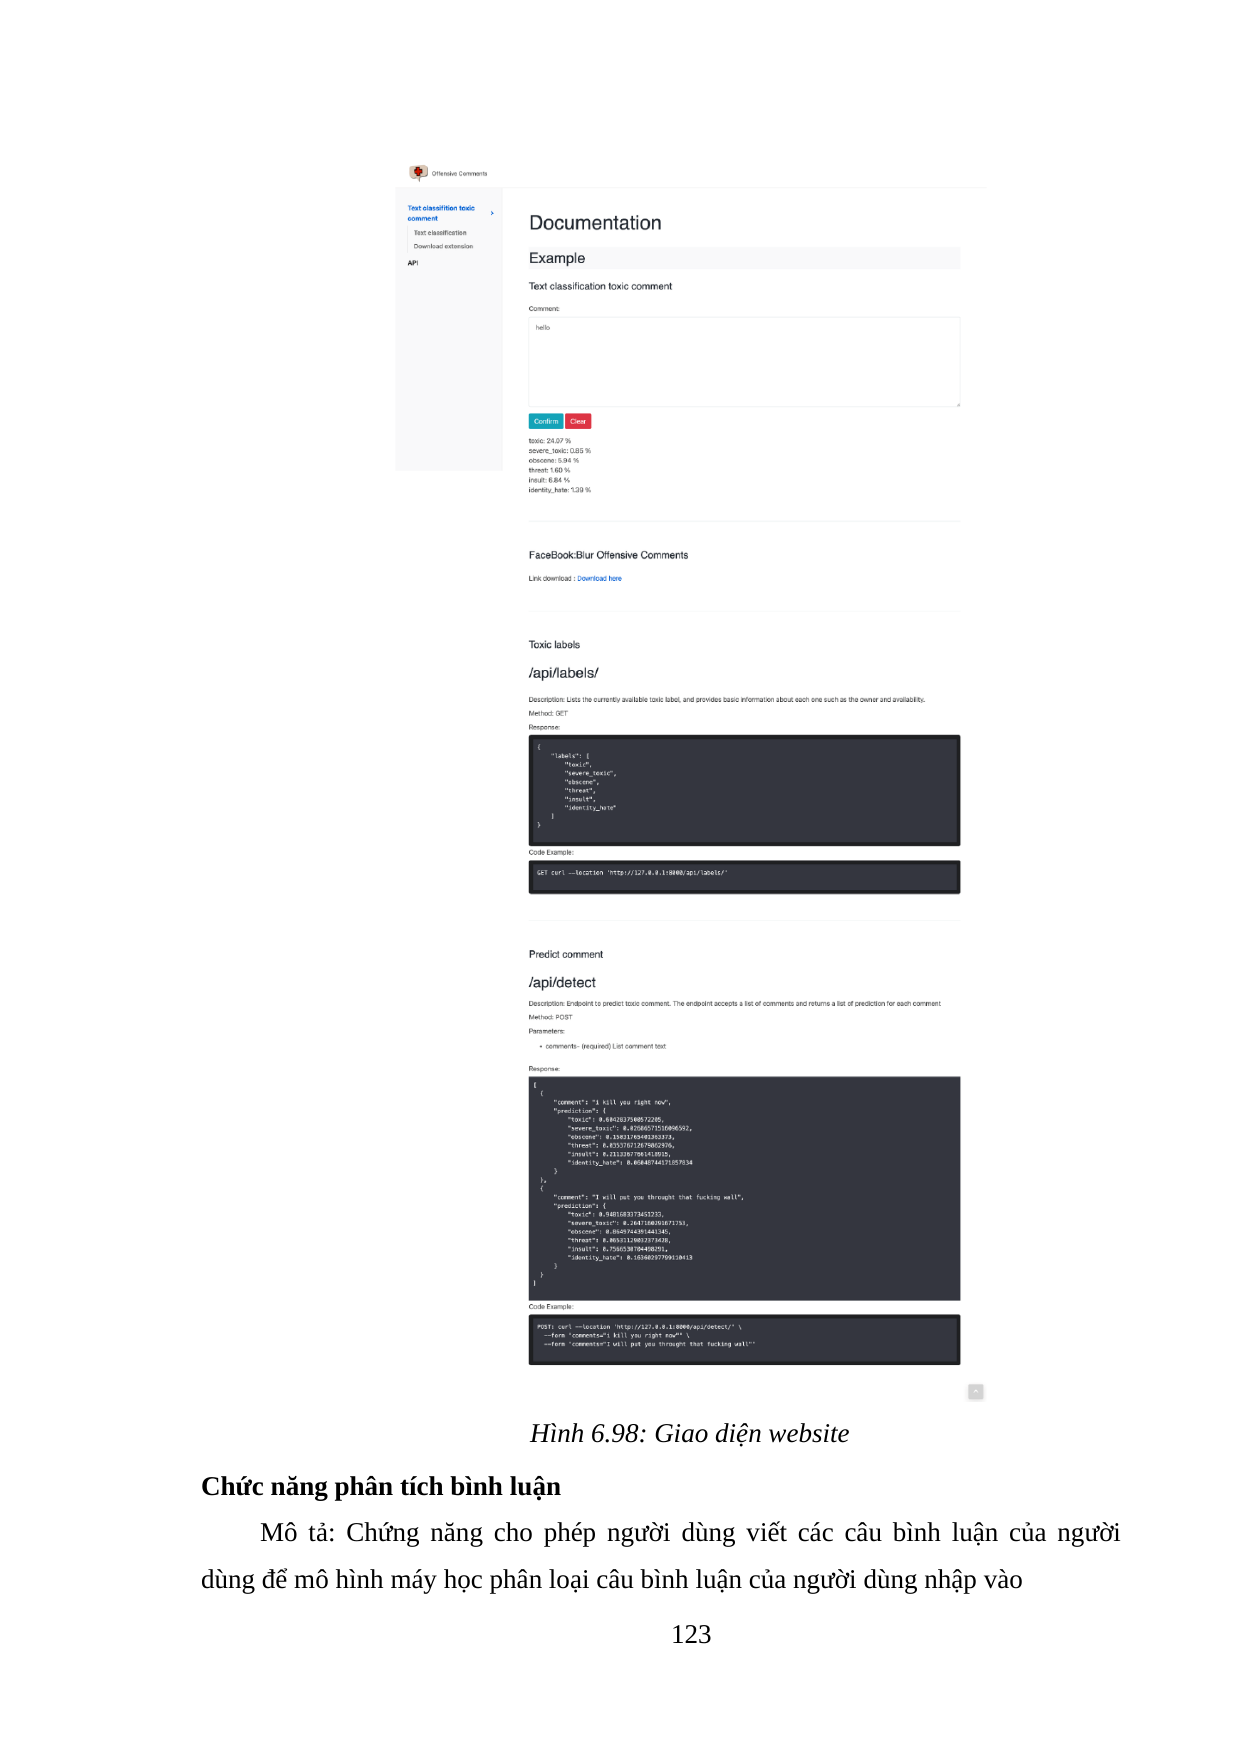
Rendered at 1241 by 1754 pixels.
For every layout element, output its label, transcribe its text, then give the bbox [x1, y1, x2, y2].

text Mô tả: Chứng năng cho phép người dùng viết các câu bình luận của người dùng để mô hình máy học phân loại câu bình luận của người dùng nhập vào [201, 1516, 1122, 1594]
picture [395, 159, 987, 1402]
text Chức năng phân tích bình luận [201, 1469, 1122, 1501]
